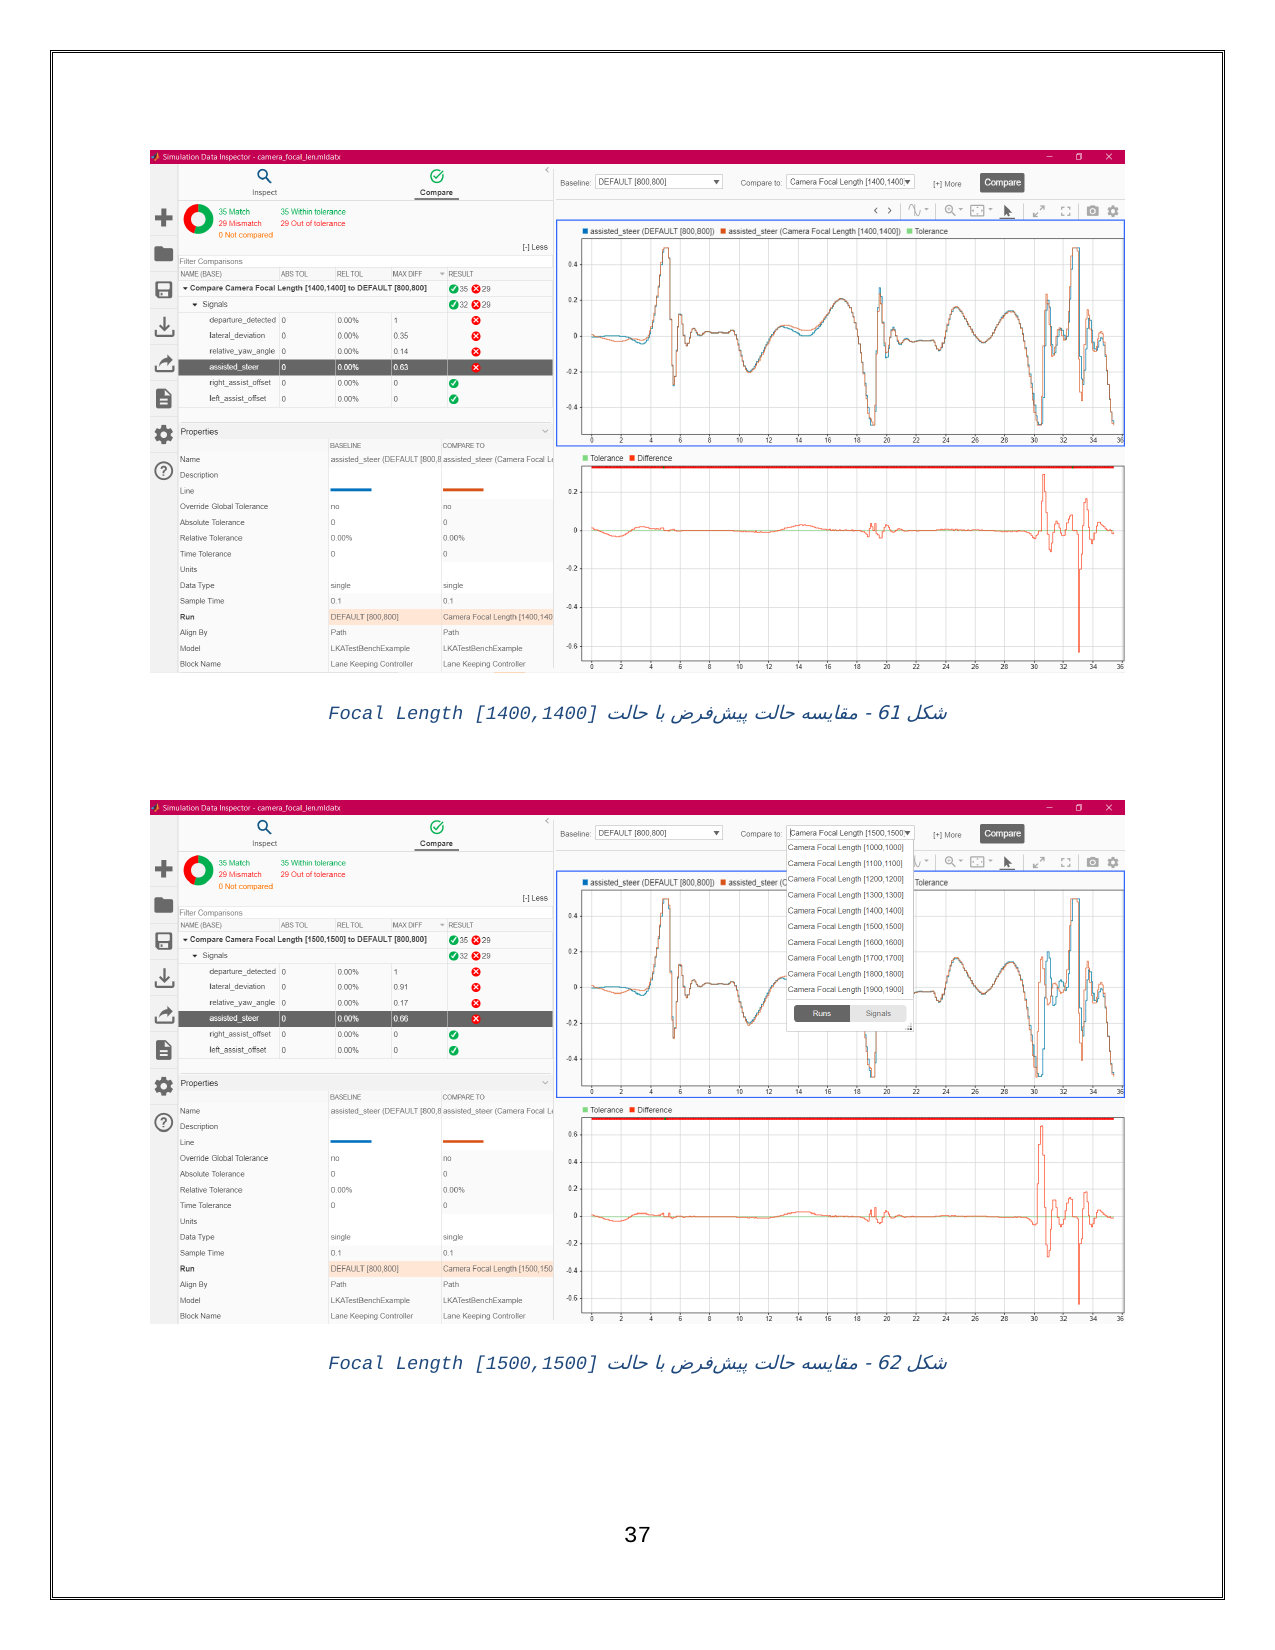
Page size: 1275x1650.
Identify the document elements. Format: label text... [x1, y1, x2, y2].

text شکل ‌ه‌ه‌ه - مقایسه حالت پیش‌فرض با حالت Focal Length [1400,1400] [150, 702, 1125, 725]
picture [150, 150, 1125, 673]
picture [150, 800, 1125, 1324]
text شکل ‌و‌و‌و - مقایسه حالت پیش‌فرض با حالت Focal Length [1500,1500] [150, 1352, 1125, 1375]
